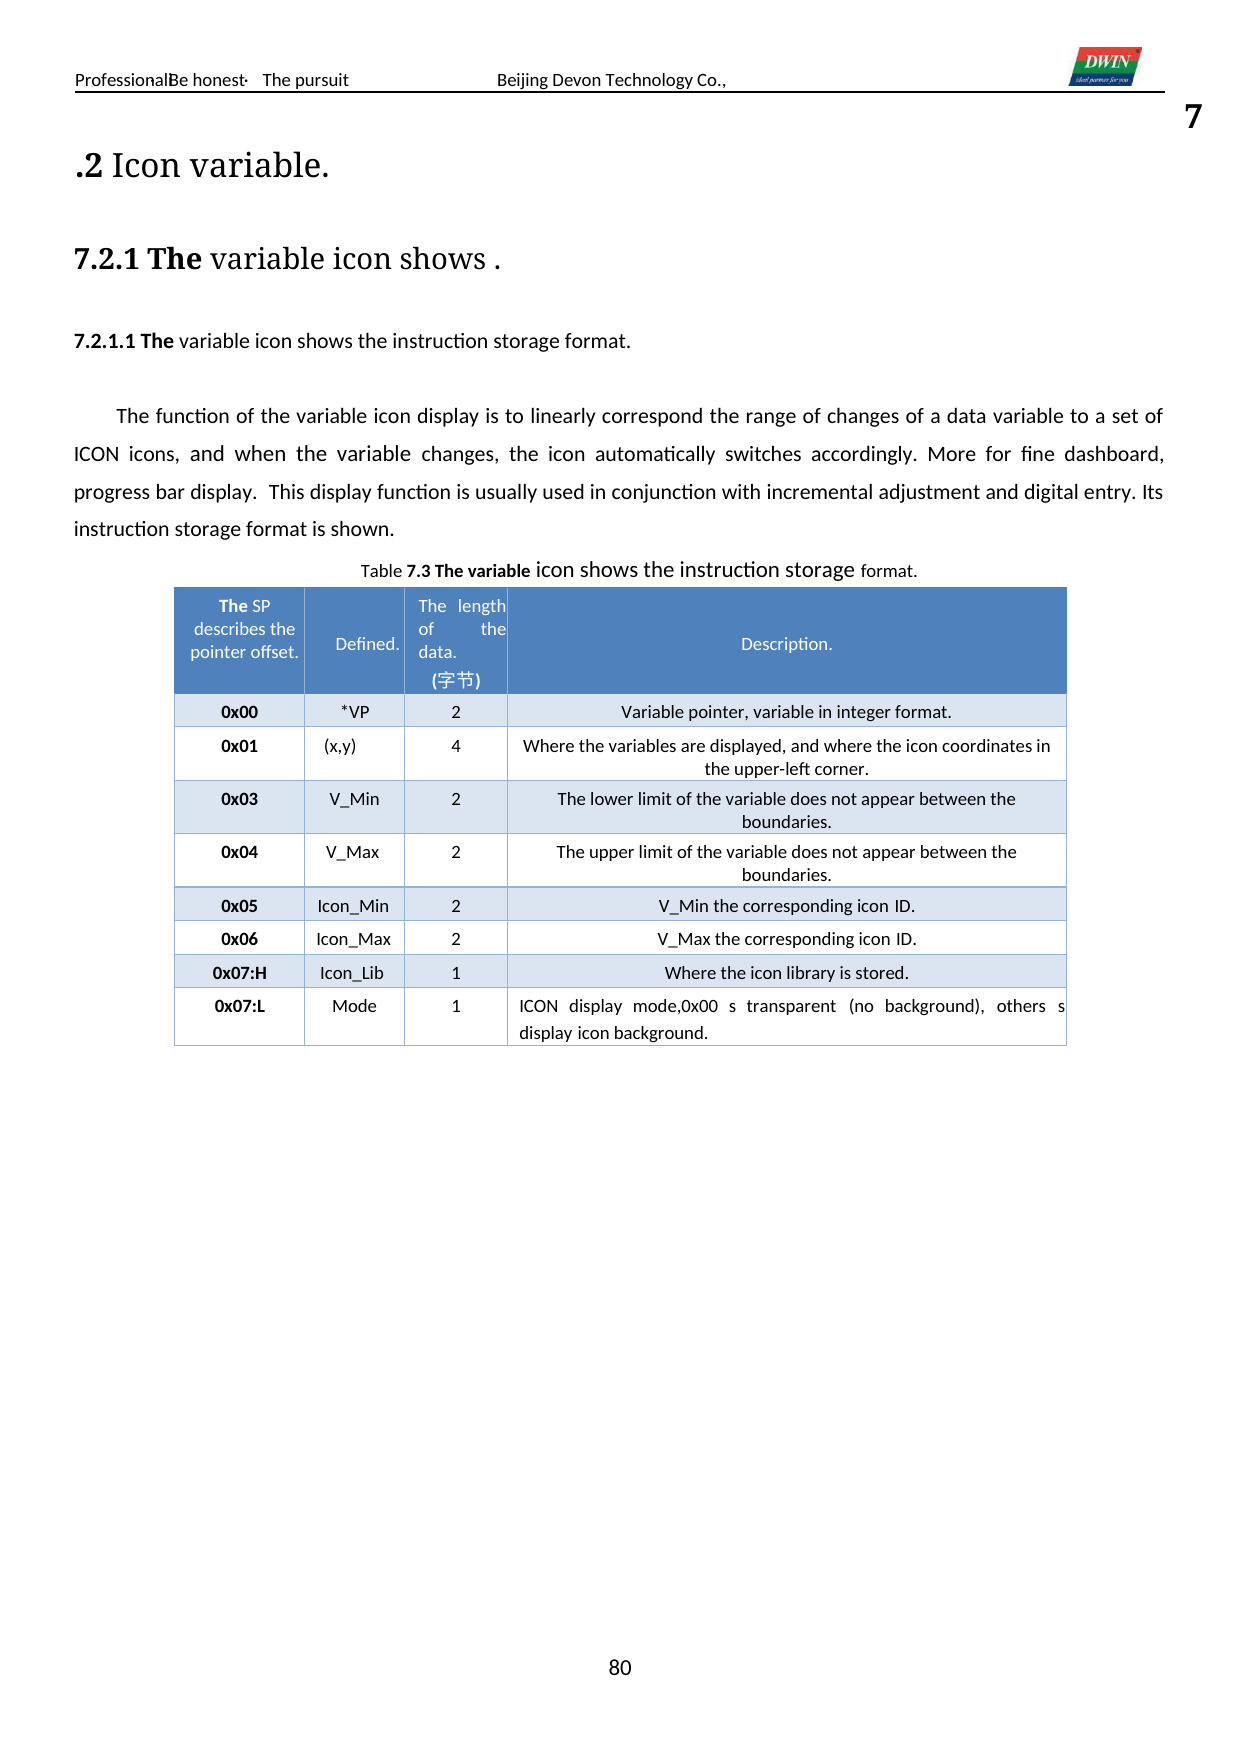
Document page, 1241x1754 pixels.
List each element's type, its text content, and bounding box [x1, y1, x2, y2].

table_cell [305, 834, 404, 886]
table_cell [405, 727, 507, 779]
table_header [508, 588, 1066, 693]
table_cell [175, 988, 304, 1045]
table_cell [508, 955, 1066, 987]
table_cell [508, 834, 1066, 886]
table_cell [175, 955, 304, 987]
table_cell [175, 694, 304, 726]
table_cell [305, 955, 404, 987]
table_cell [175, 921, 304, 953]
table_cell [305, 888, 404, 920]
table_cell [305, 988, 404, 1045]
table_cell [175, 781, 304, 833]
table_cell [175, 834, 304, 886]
picture [1068, 47, 1142, 86]
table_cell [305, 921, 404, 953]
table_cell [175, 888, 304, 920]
text Table 7.3 The variable icon shows the instruction storage format. [107, 556, 1171, 584]
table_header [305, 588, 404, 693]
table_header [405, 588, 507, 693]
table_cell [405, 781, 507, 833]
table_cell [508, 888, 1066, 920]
text The function of the variable icon display is to linearly correspond the range of changes of a data variable to a set of ICON icons, and when the variable changes, the icon automatically switches accordingly. More for fine dashboard, progress bar display. This display function is usually used in conjunction with incremental adjustment and digital entry. Its instruction storage format is shown. [73, 402, 1166, 541]
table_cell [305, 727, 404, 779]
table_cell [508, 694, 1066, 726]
subtitle 7.2 Icon variable. [73, 93, 1190, 187]
text 7.2.1.1 The variable icon shows the instruction storage format. [73, 327, 1190, 354]
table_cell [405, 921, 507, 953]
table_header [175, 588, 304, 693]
subtitle 7.2.1 The variable icon shows . [73, 238, 1190, 278]
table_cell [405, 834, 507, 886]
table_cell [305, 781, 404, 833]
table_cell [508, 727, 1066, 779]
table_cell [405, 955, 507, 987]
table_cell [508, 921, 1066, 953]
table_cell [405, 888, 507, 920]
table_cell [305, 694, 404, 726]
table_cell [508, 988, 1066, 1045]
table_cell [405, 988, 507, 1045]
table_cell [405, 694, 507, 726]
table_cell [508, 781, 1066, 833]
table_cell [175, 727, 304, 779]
